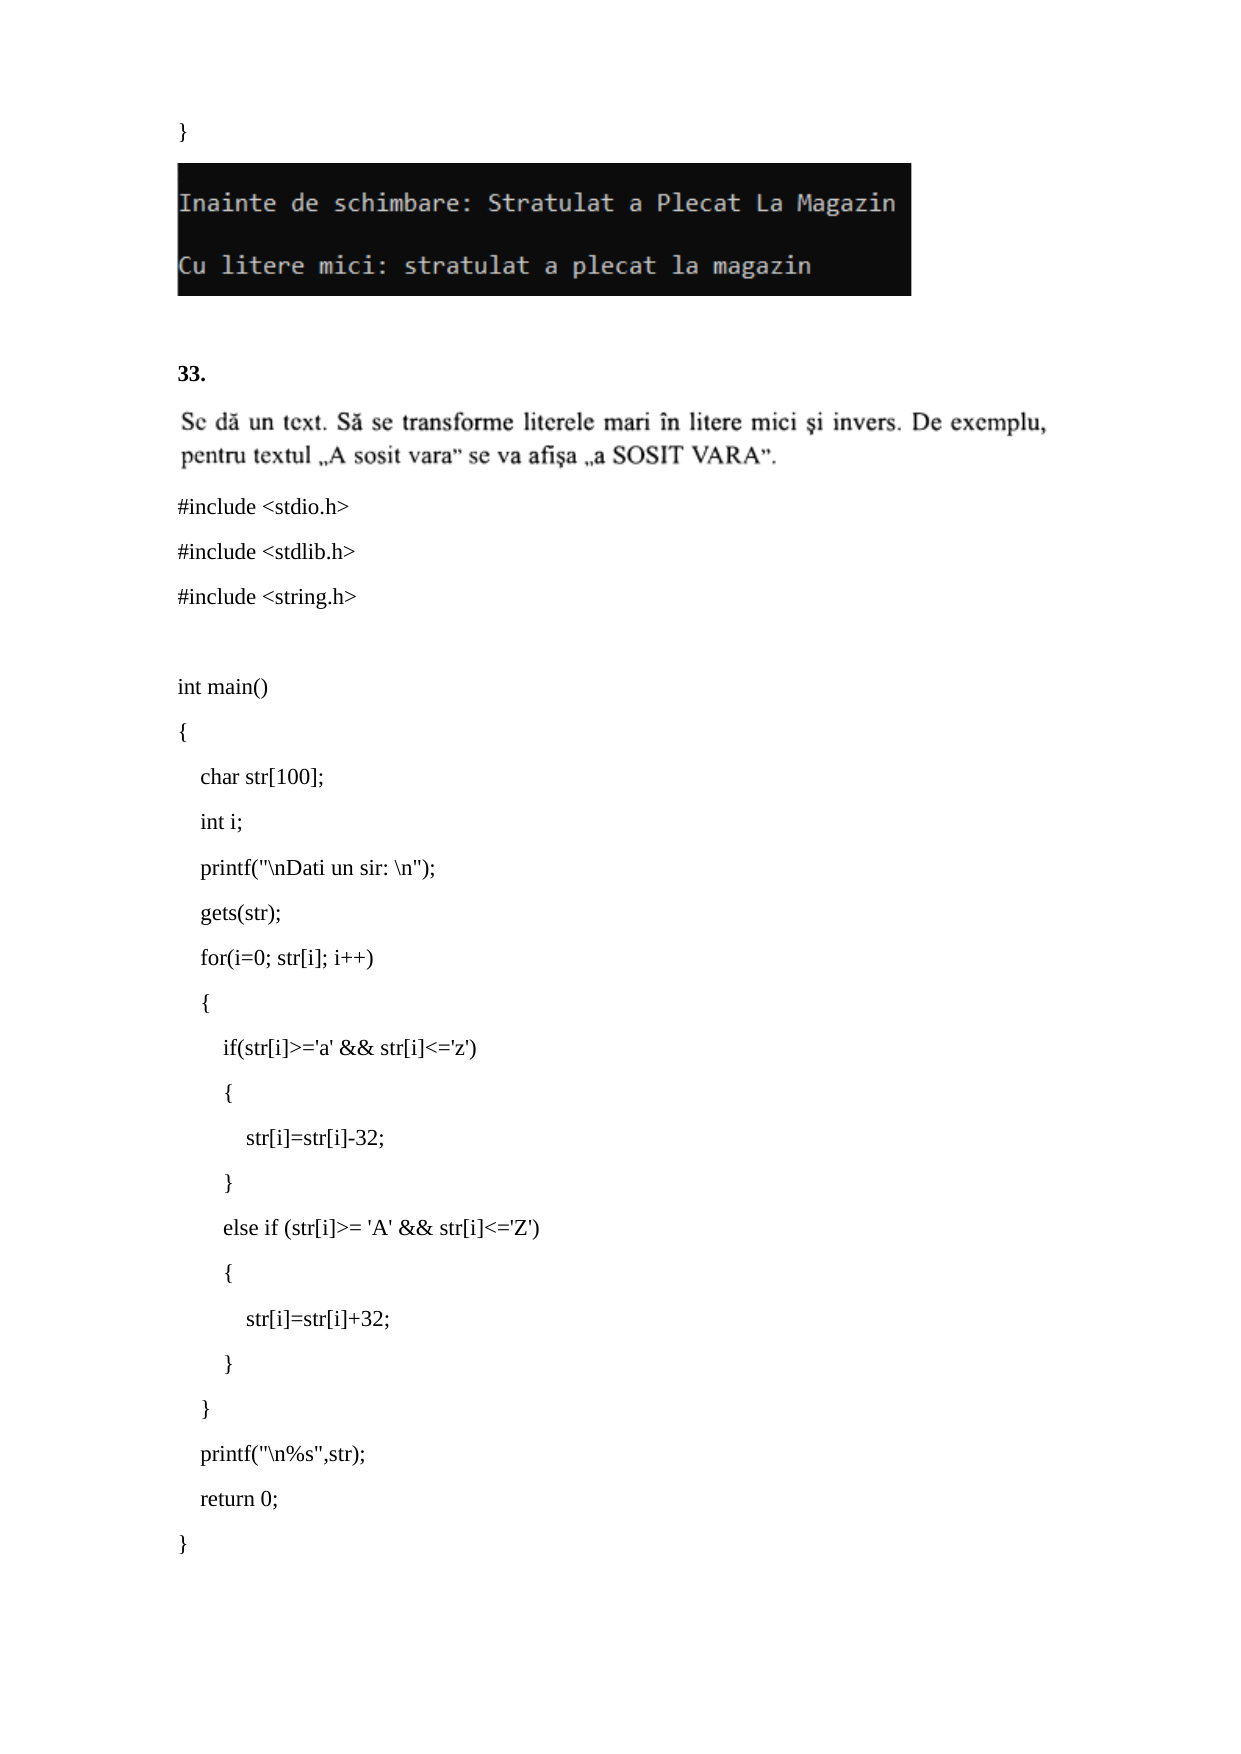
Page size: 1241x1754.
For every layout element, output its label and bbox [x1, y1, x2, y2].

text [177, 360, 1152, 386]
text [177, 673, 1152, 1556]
picture [177, 405, 1048, 474]
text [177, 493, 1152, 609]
picture [177, 163, 912, 296]
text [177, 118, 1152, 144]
